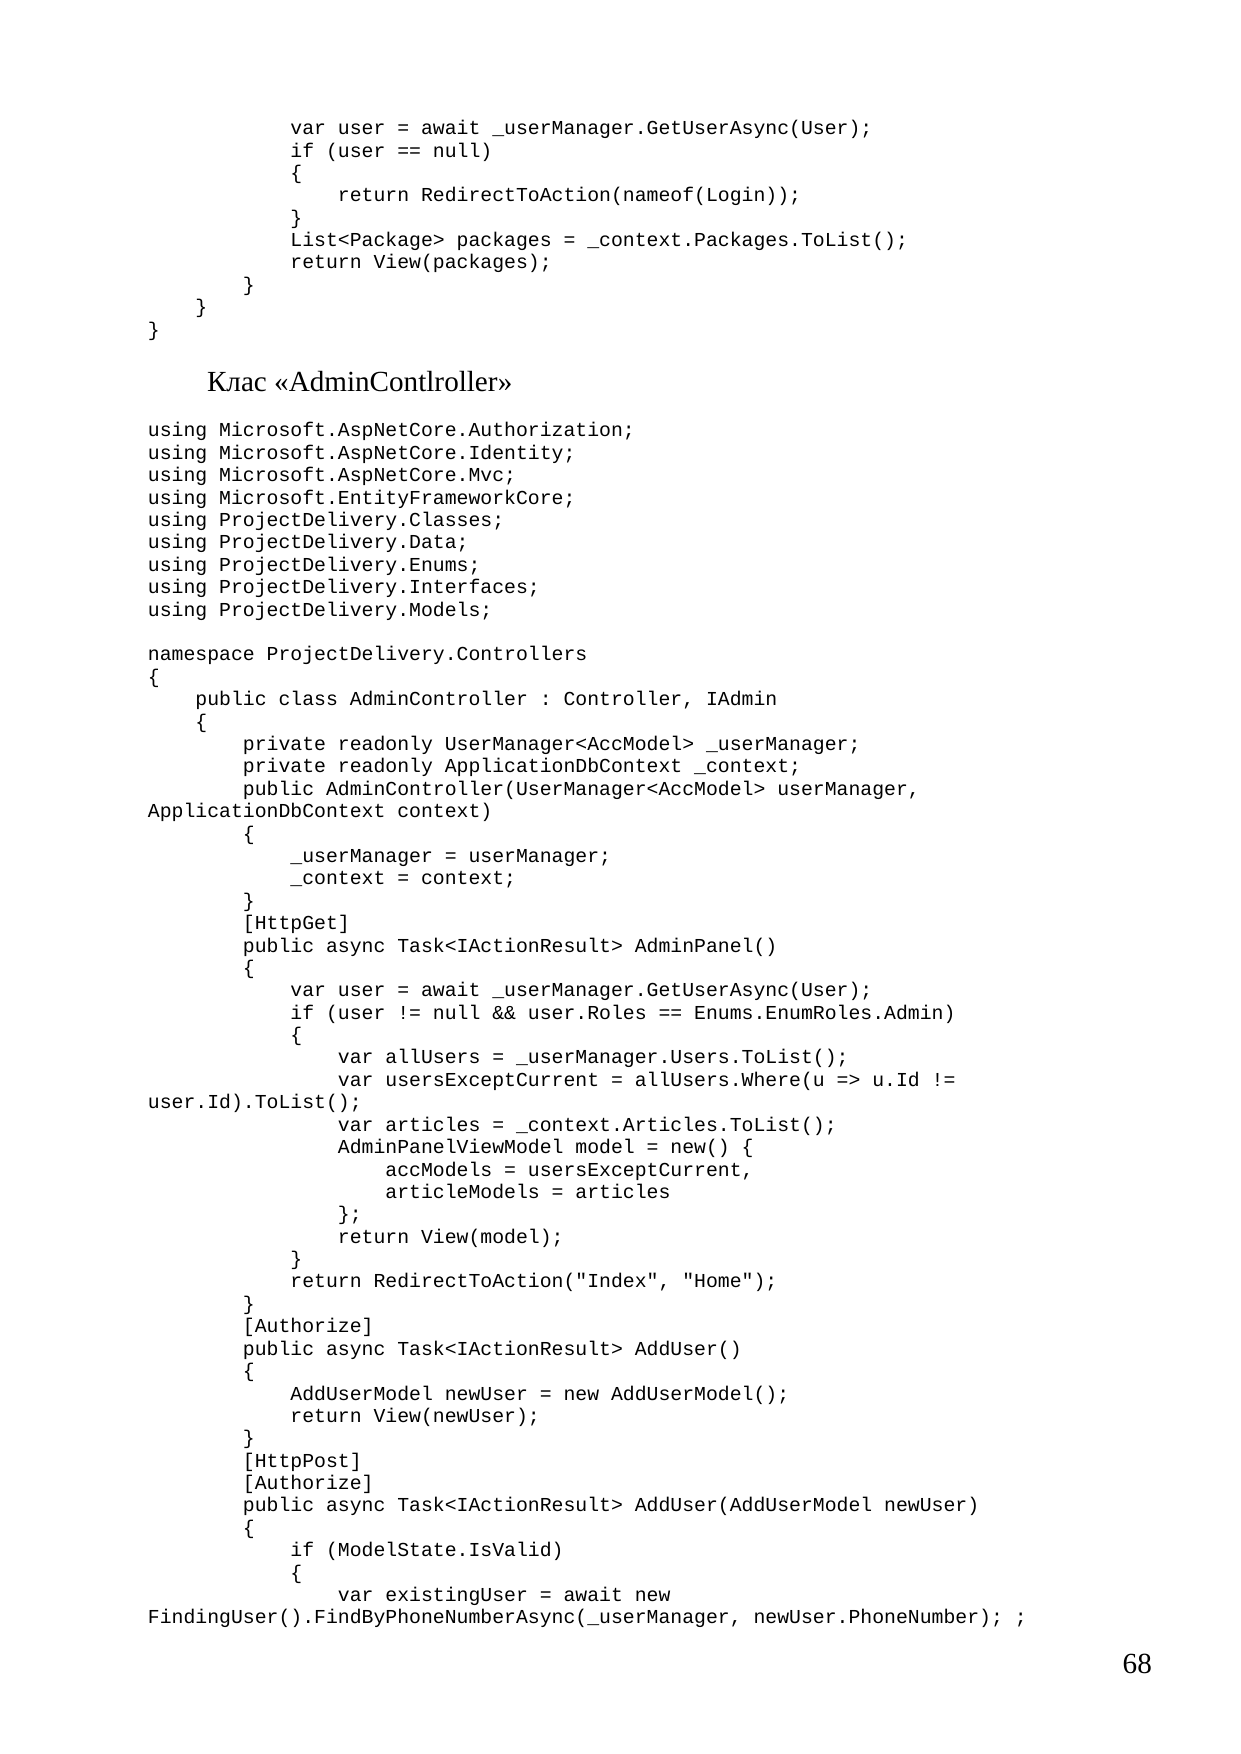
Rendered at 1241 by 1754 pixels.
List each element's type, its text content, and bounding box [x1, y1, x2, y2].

text public async Task<IActionResult> AdminPanel() [148, 936, 1152, 958]
text return RedirectToAction(nameof(Login)); [148, 185, 1152, 208]
text public async Task<IActionResult> AddUser() [148, 1339, 1152, 1361]
text private readonly ApplicationDbContext _context; [148, 756, 1152, 779]
text using ProjectDelivery.Models; [148, 599, 1152, 622]
text [Authorize] [148, 1316, 1152, 1339]
text public class AdminController : Controller, IAdmin [148, 689, 1152, 712]
text } [148, 1249, 1152, 1271]
text using Microsoft.EntityFrameworkCore; [148, 488, 1152, 510]
text using Microsoft.AspNetCore.Authorization; [148, 420, 1152, 443]
text } [148, 297, 1152, 320]
text if (user != null && user.Roles == Enums.EnumRoles.Admin) [148, 1003, 1152, 1025]
text [HttpGet] [148, 913, 1152, 936]
text { [148, 1518, 1152, 1540]
text { [148, 667, 1152, 689]
text _context = context; [148, 868, 1152, 891]
text namespace ProjectDelivery.Controllers [148, 644, 1152, 667]
text Клас «AdminContlroller» [148, 364, 1152, 398]
text { [148, 1563, 1152, 1585]
text if (ModelState.IsValid) [148, 1540, 1152, 1563]
text var existingUser = await new FindingUser().FindByPhoneNumberAsync(_userManager, newUser.PhoneNumber); ; [148, 1585, 1152, 1630]
text } [148, 1428, 1152, 1451]
text using Microsoft.AspNetCore.Identity; [148, 443, 1152, 465]
text AddUserModel newUser = new AddUserModel(); [148, 1383, 1152, 1406]
text } [148, 208, 1152, 230]
text _userManager = userManager; [148, 846, 1152, 868]
text { [148, 823, 1152, 846]
text { [148, 1361, 1152, 1383]
text } [148, 320, 1152, 342]
text using ProjectDelivery.Classes; [148, 510, 1152, 532]
text } [148, 275, 1152, 297]
text { [148, 1025, 1152, 1047]
text } [148, 1294, 1152, 1316]
text return View(newUser); [148, 1406, 1152, 1428]
text using ProjectDelivery.Data; [148, 532, 1152, 555]
text } [148, 891, 1152, 913]
text [Authorize] [148, 1473, 1152, 1495]
text var articles = _context.Articles.ToList(); [148, 1115, 1152, 1137]
text var usersExceptCurrent = allUsers.Where(u => u.Id != user.Id).ToList(); [148, 1070, 1152, 1115]
text accModels = usersExceptCurrent, [148, 1159, 1152, 1182]
text return View(model); [148, 1227, 1152, 1249]
text return RedirectToAction("Index", "Home"); [148, 1271, 1152, 1294]
text List<Package> packages = _context.Packages.ToList(); [148, 230, 1152, 252]
text if (user == null) [148, 141, 1152, 163]
text using ProjectDelivery.Interfaces; [148, 577, 1152, 599]
text [HttpPost] [148, 1451, 1152, 1473]
text { [148, 163, 1152, 185]
text var allUsers = _userManager.Users.ToList(); [148, 1047, 1152, 1070]
text }; [148, 1204, 1152, 1227]
text { [148, 958, 1152, 980]
text return View(packages); [148, 252, 1152, 275]
text var user = await _userManager.GetUserAsync(User); [148, 118, 1152, 141]
text { [148, 712, 1152, 734]
text var user = await _userManager.GetUserAsync(User); [148, 980, 1152, 1003]
text using Microsoft.AspNetCore.Mvc; [148, 465, 1152, 488]
text articleModels = articles [148, 1182, 1152, 1204]
text public async Task<IActionResult> AddUser(AddUserModel newUser) [148, 1495, 1152, 1518]
text public AdminController(UserManager<AccModel> userManager, ApplicationDbContext context) [148, 779, 1152, 823]
text AdminPanelViewModel model = new() { [148, 1137, 1152, 1159]
text using ProjectDelivery.Enums; [148, 555, 1152, 577]
text private readonly UserManager<AccModel> _userManager; [148, 734, 1152, 756]
